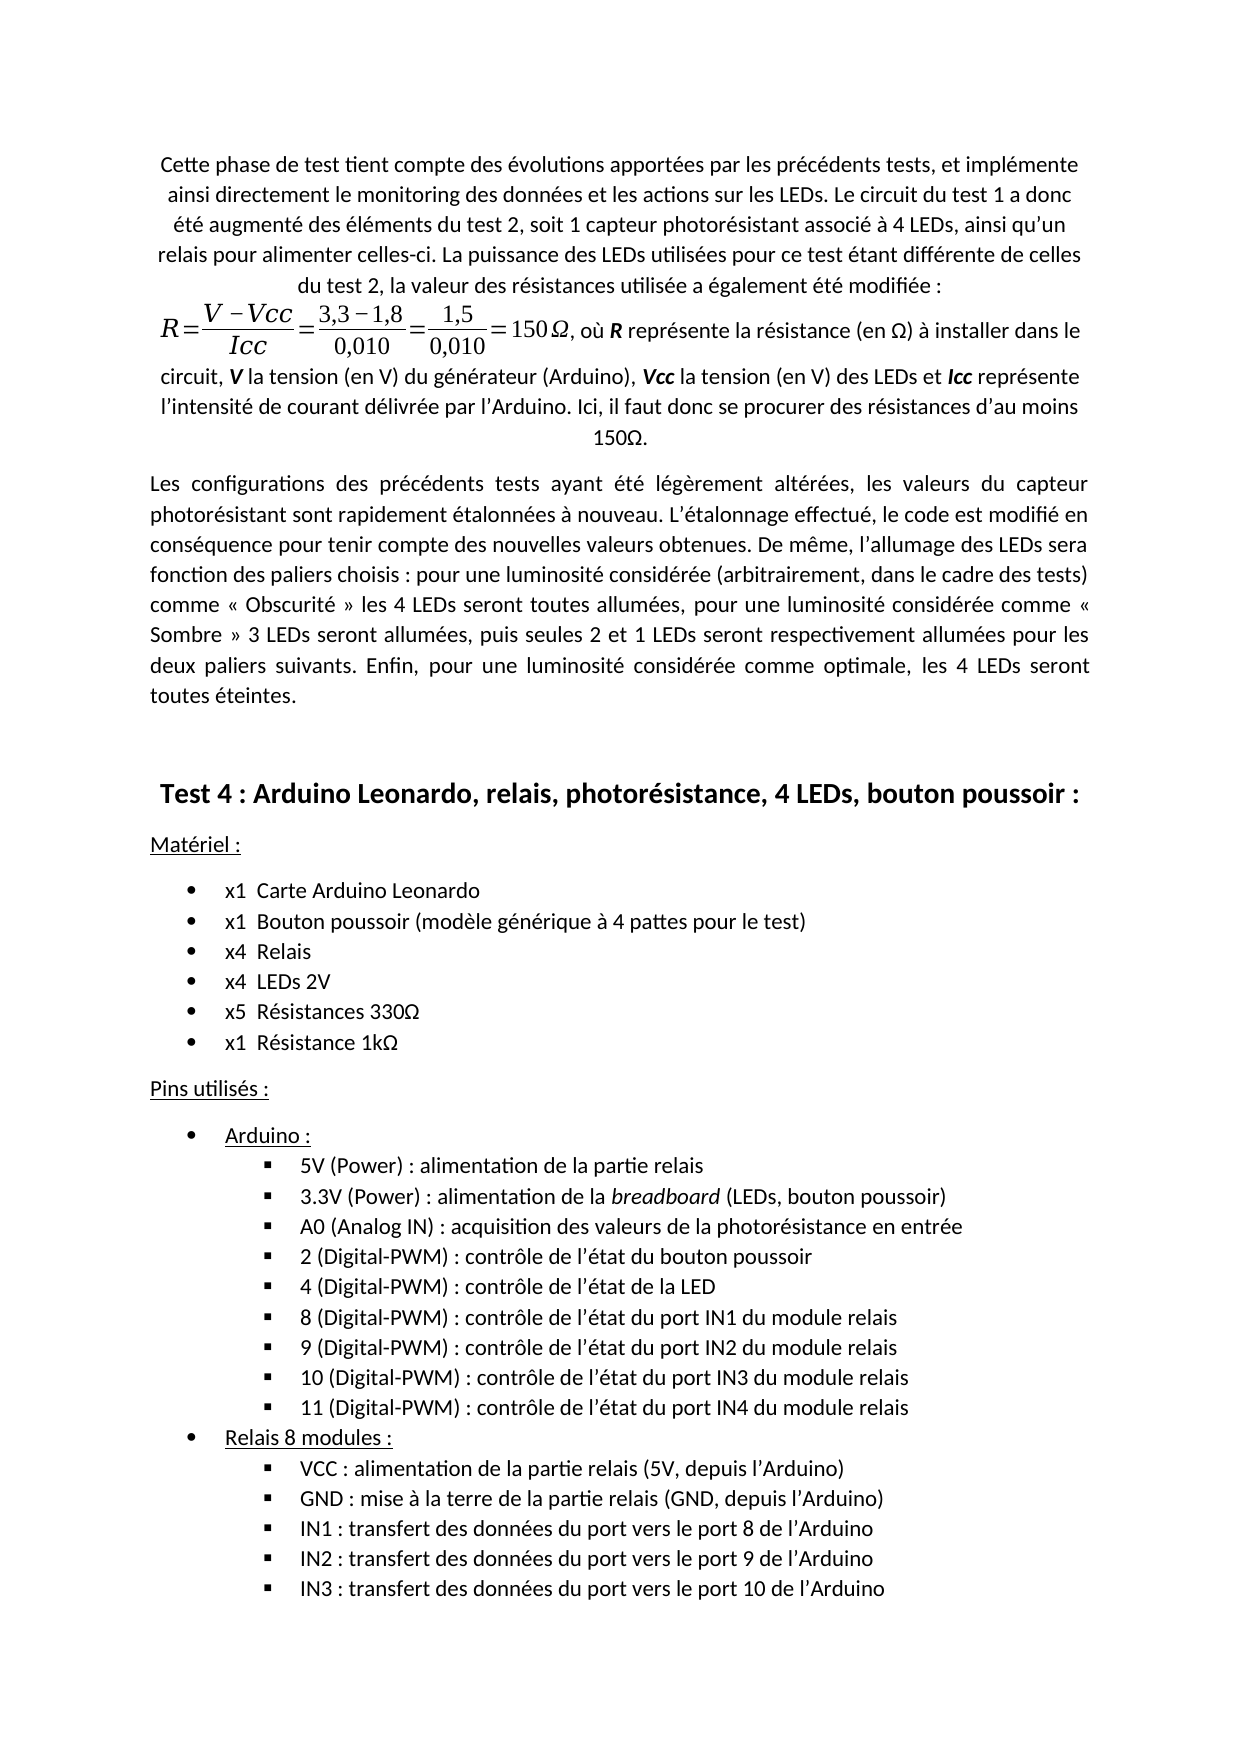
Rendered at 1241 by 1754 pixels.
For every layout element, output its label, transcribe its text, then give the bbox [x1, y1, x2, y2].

list 3.3V (Power) : alimentation de la breadboard (LEDs, bouton poussoir) [262, 1182, 1090, 1210]
list 9 (Digital-PWM) : contrôle de l’état du port IN2 du module relais [262, 1333, 1090, 1361]
list x4 LEDs 2V [187, 967, 1090, 995]
list x4 Relais [187, 937, 1090, 965]
list x1 Bouton poussoir (modèle générique à 4 pattes pour le test) [187, 907, 1090, 935]
text Matériel : [150, 830, 1090, 858]
list 11 (Digital-PWM) : contrôle de l’état du port IN4 du module relais [262, 1393, 1090, 1421]
list VCC : alimentation de la partie relais (5V, depuis l’Arduino) [262, 1454, 1090, 1482]
list IN3 : transfert des données du port vers le port 10 de l’Arduino [262, 1574, 1090, 1603]
text Pins utilisés : [150, 1074, 1090, 1103]
list 5V (Power) : alimentation de la partie relais [262, 1152, 1090, 1180]
list Arduino : [187, 1121, 1090, 1149]
list GND : mise à la terre de la partie relais (GND, depuis l’Arduino) [262, 1484, 1090, 1512]
list IN2 : transfert des données du port vers le port 9 de l’Arduino [262, 1544, 1090, 1572]
list x1 Résistance 1kΩ [187, 1028, 1090, 1056]
list Relais 8 modules : [187, 1423, 1090, 1452]
list x1 Carte Arduino Leonardo [187, 877, 1090, 905]
list 10 (Digital-PWM) : contrôle de l’état du port IN3 du module relais [262, 1363, 1090, 1391]
list A0 (Analog IN) : acquisition des valeurs de la photorésistance en entrée [262, 1212, 1090, 1240]
subtitle Test 4 : Arduino Leonardo, relais, photorésistance, 4 LEDs, bouton poussoir : [150, 775, 1090, 810]
list 2 (Digital-PWM) : contrôle de l’état du bouton poussoir [262, 1242, 1090, 1270]
list x5 Résistances 330Ω [187, 997, 1090, 1026]
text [150, 150, 1090, 451]
text Les configurations des précédents tests ayant été légèrement altérées, les valeurs du capteur photorésistant sont rapidement étalonnées à nouveau. L’étalonnage effectué, le code est modifié en conséquence pour tenir compte des nouvelles valeurs obtenues. De même, l’allumage des LEDs sera fonction des paliers choisis : pour une luminosité considérée (arbitrairement, dans le cadre des tests) comme « Obscurité » les 4 LEDs seront toutes allumées, pour une luminosité considérée comme « Sombre » 3 LEDs seront allumées, puis seules 2 et 1 LEDs seront respectivement allumées pour les deux paliers suivants. Enfin, pour une luminosité considérée comme optimale, les 4 LEDs seront toutes éteintes. [150, 469, 1090, 709]
list 8 (Digital-PWM) : contrôle de l’état du port IN1 du module relais [262, 1303, 1090, 1331]
list 4 (Digital-PWM) : contrôle de l’état de la LED [262, 1272, 1090, 1301]
list IN1 : transfert des données du port vers le port 8 de l’Arduino [262, 1514, 1090, 1542]
